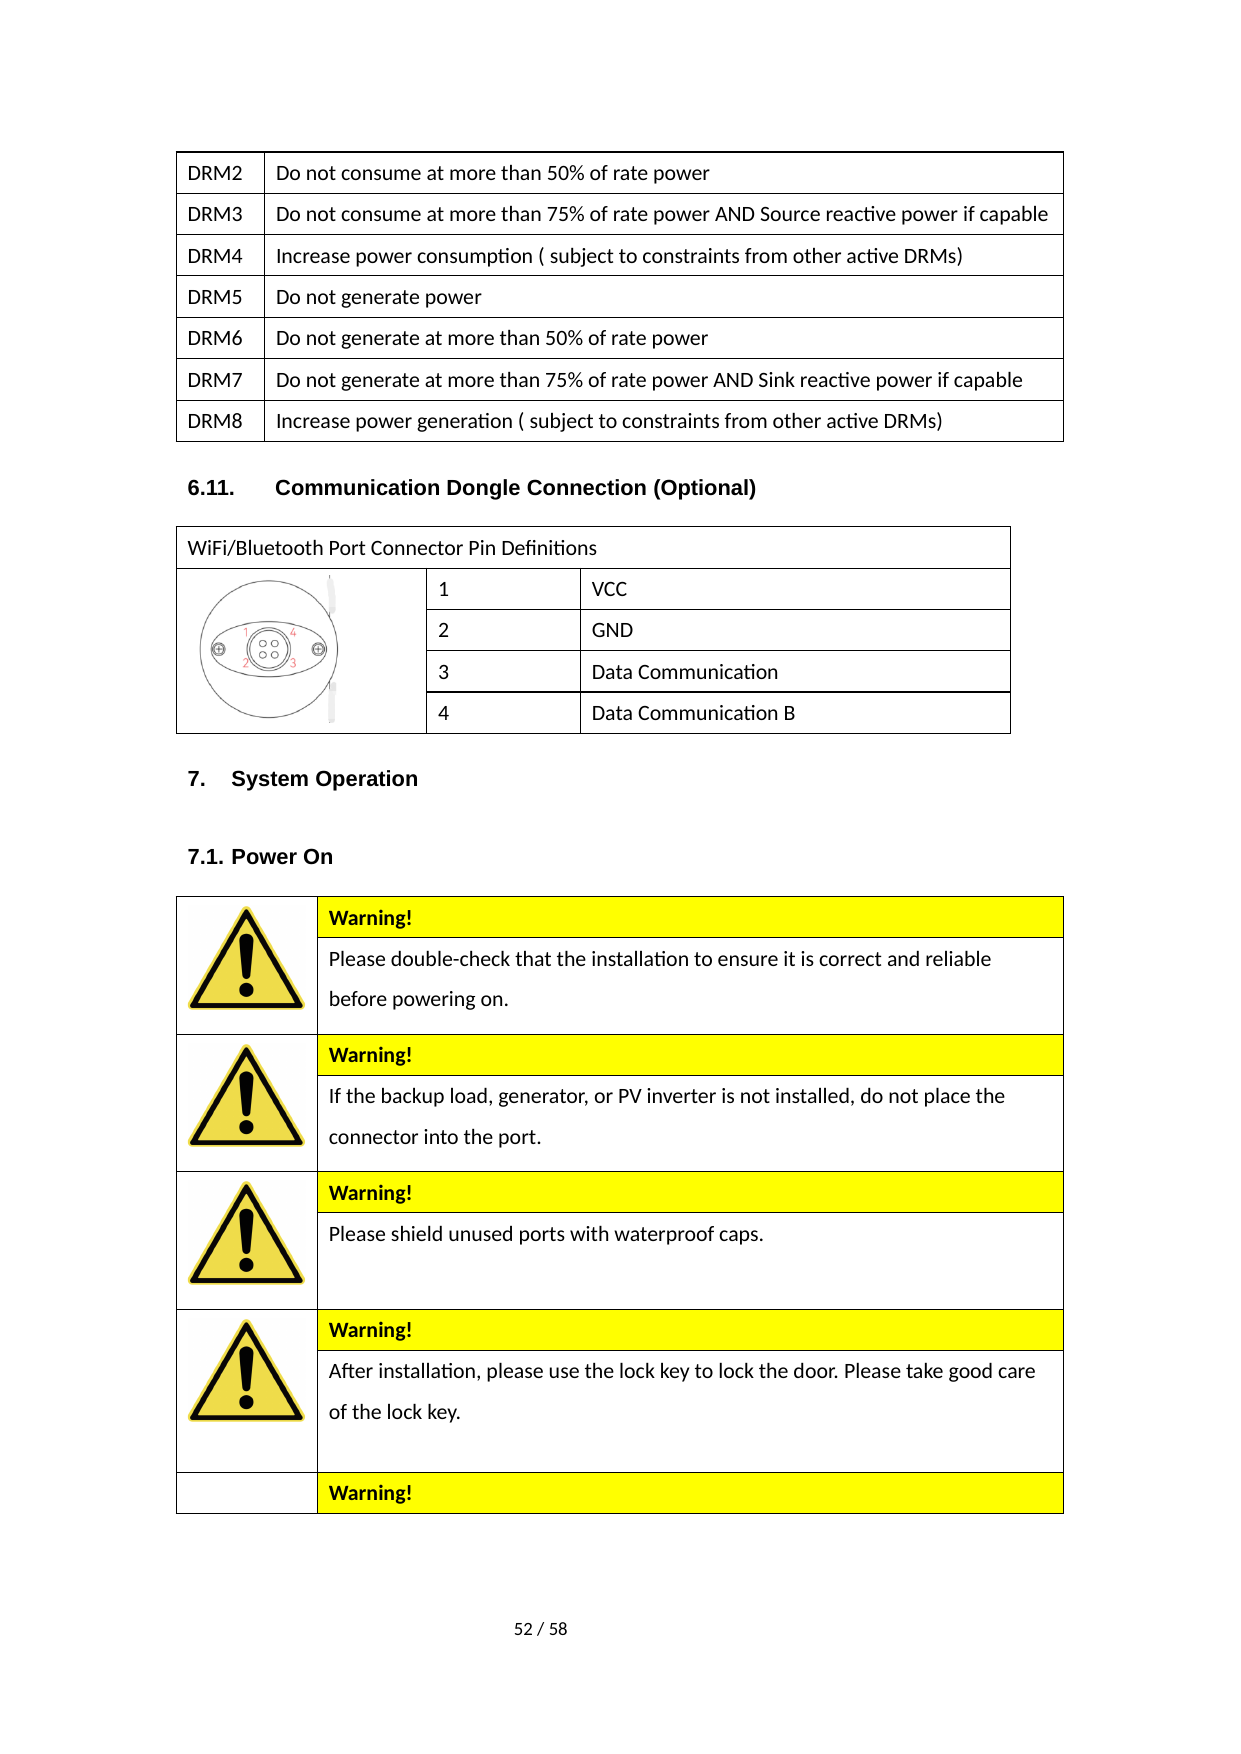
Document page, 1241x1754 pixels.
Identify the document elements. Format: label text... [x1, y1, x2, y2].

table_cell Please shield unused ports with waterproof caps. [318, 1213, 1063, 1308]
picture [187, 905, 306, 1010]
table_header WiFi/Bluetooth Port Connector Pin Definitions [177, 527, 1010, 567]
table_cell Do not consume at more than 75% of rate power AND Source reactive power if capable [265, 194, 1063, 234]
table_cell Warning! [318, 1035, 1063, 1075]
table_cell DRM8 [177, 401, 264, 441]
table_cell Increase power generation ( subject to constraints from other active DRMs) [265, 401, 1063, 441]
table_cell DRM3 [177, 194, 264, 234]
subtitle Communication Dongle Connection (Optional) [187, 467, 1053, 507]
table_cell Warning! [318, 1310, 1063, 1350]
table_header [177, 897, 317, 1033]
table_cell Do not generate at more than 75% of rate power AND Sink reactive power if capable [265, 359, 1063, 399]
picture [187, 575, 352, 723]
table_cell DRM2 [177, 153, 264, 193]
picture [187, 1180, 306, 1285]
table_cell GND [581, 610, 1010, 650]
table_cell If the backup load, generator, or PV inverter is not installed, do not place the connector into the port. [318, 1076, 1063, 1171]
table_cell 1 [427, 569, 580, 609]
table_cell [177, 1310, 317, 1472]
table_cell DRM4 [177, 235, 264, 275]
table_cell Do not generate power [265, 276, 1063, 317]
subtitle System Operation [187, 759, 1053, 799]
table_cell DRM5 [177, 276, 264, 317]
table_cell Warning! [318, 1473, 1063, 1513]
table_cell [177, 569, 426, 733]
table_cell Increase power consumption ( subject to constraints from other active DRMs) [265, 235, 1063, 275]
table_cell DRM6 [177, 318, 264, 358]
table_cell DRM7 [177, 359, 264, 399]
subtitle Power On [187, 837, 1053, 877]
table_cell 2 [427, 610, 580, 650]
table_cell [177, 1473, 317, 1513]
table_cell Data Communication [581, 651, 1010, 691]
table_cell Please double-check that the installation to ensure it is correct and reliable before powering on. [318, 938, 1063, 1033]
picture [187, 1043, 306, 1147]
table_cell Do not generate at more than 50% of rate power [265, 318, 1063, 358]
table_cell Warning! [318, 1172, 1063, 1212]
table_cell [177, 1035, 317, 1171]
table_cell Do not consume at more than 50% of rate power [265, 153, 1063, 193]
table_cell After installation, please use the lock key to lock the door. Please take good care of the lock key. [318, 1351, 1063, 1472]
picture [187, 1318, 306, 1422]
table_cell Data Communication B [581, 693, 1010, 733]
table_cell [177, 1172, 317, 1308]
table_cell 4 [427, 693, 580, 733]
table_cell VCC [581, 569, 1010, 609]
table_header Warning! [318, 897, 1063, 937]
table_cell 3 [427, 651, 580, 691]
